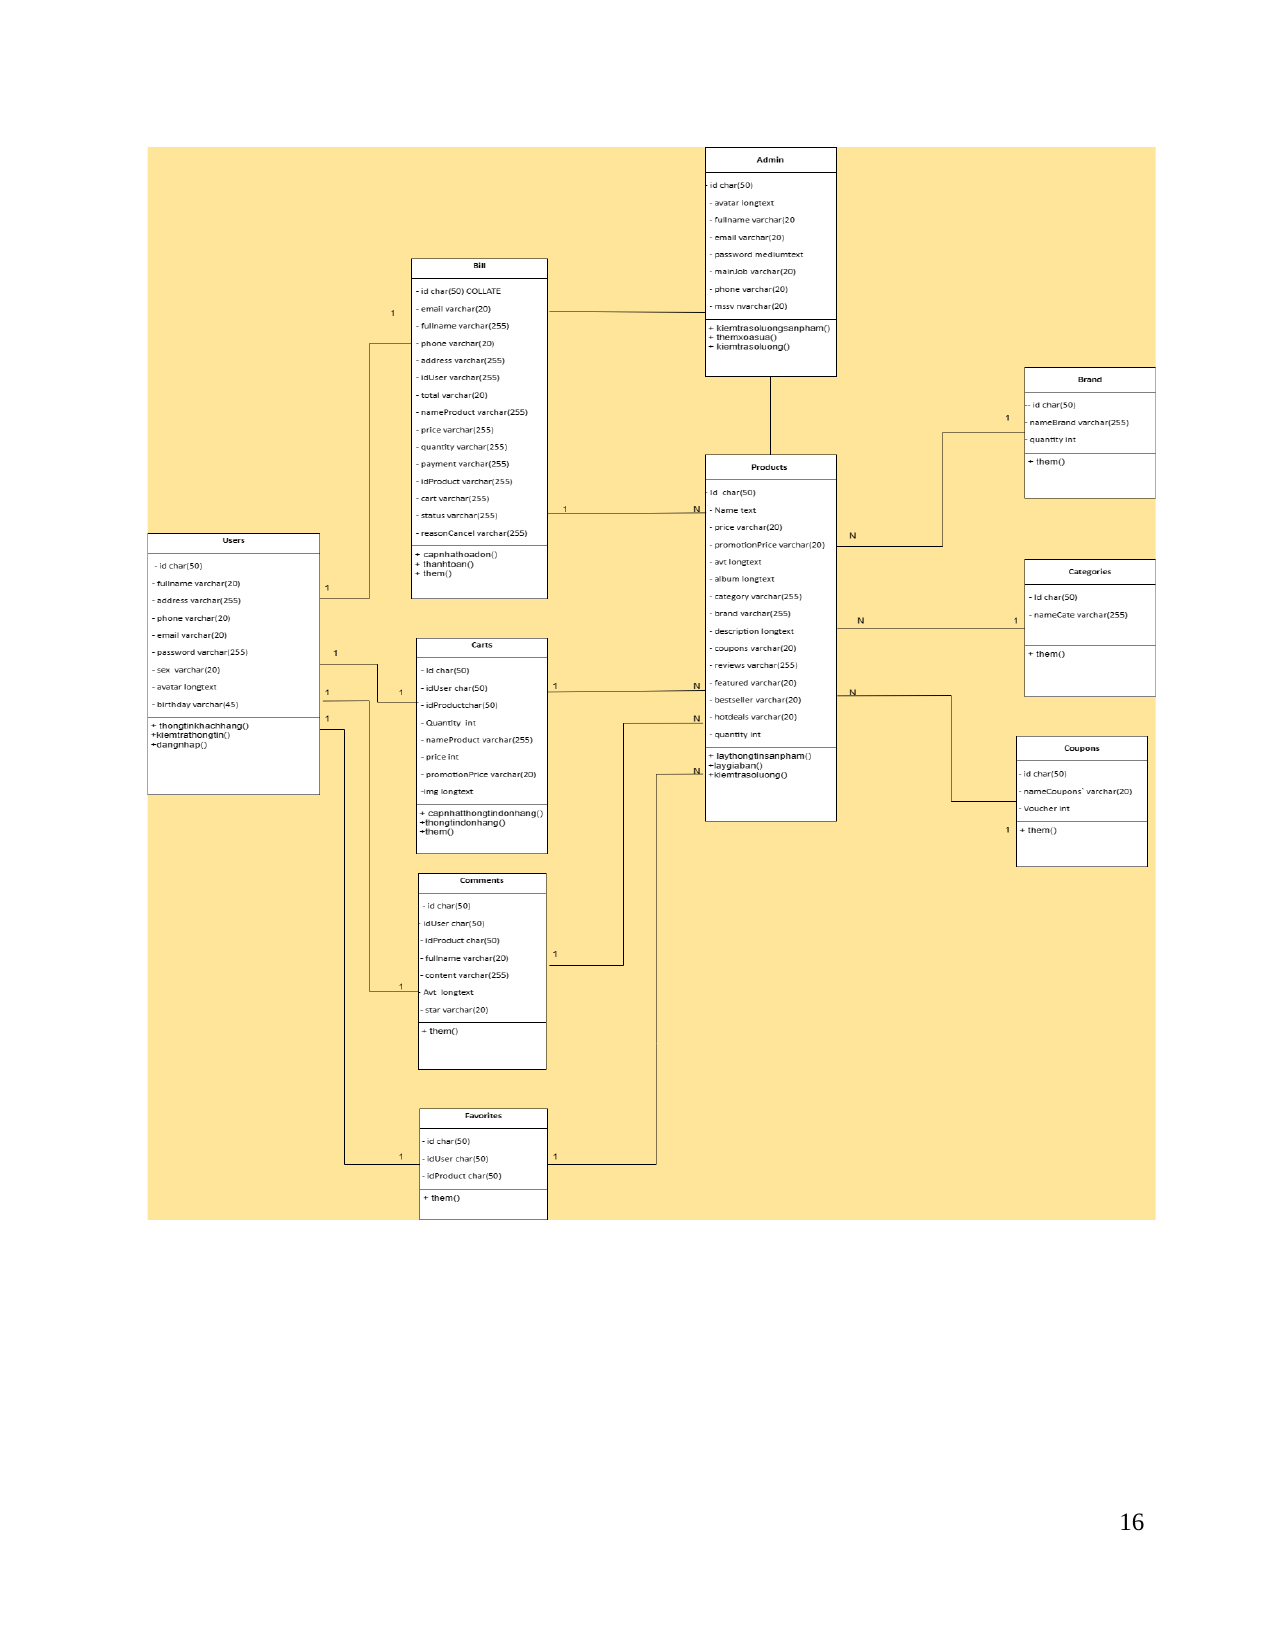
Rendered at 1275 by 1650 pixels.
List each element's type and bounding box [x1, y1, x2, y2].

picture [147, 147, 1156, 1220]
